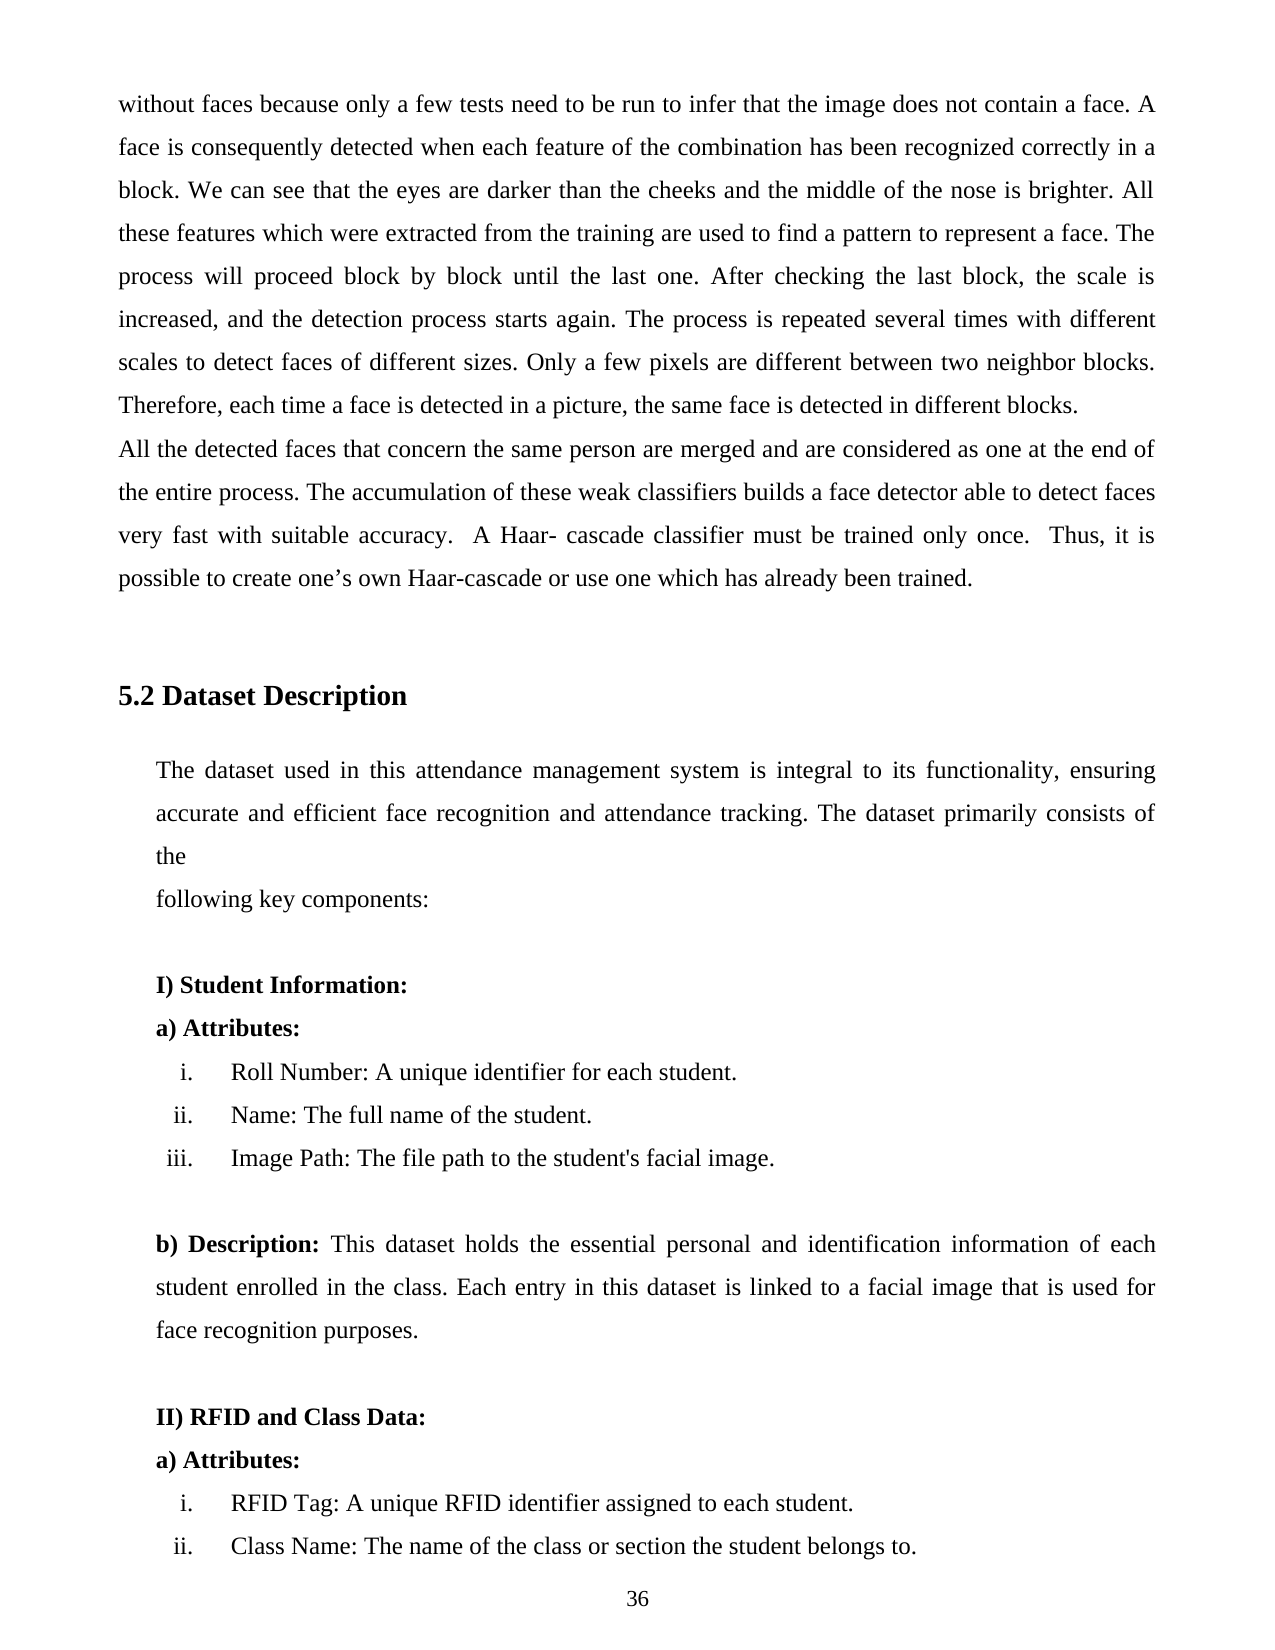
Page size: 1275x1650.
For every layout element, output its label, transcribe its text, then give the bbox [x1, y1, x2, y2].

text a) Attributes: [156, 1013, 1157, 1042]
list Name: The full name of the student. [193, 1100, 1157, 1128]
list Image Path: The file path to the student's facial image. [193, 1143, 1157, 1172]
text 5.2 Dataset Description [118, 678, 1157, 712]
text The dataset used in this attendance management system is integral to its functionality, ensuring accurate and efficient face recognition and attendance tracking. The dataset primarily consists of the [156, 755, 1157, 870]
text All the detected faces that concern the same person are merged and are considered as one at the end of the entire process. The accumulation of these weak classifiers builds a face detector able to detect faces very fast with suitable accuracy. A Haar- cascade classifier must be trained only once. Thus, it is possible to create one’s own Haar-cascade or use one which has already been trained. [118, 434, 1157, 592]
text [118, 89, 1157, 419]
text I) Student Information: [156, 970, 1157, 999]
text following key components: [156, 884, 1157, 913]
text a) Attributes: [156, 1445, 1157, 1473]
text II) RFID and Class Data: [156, 1402, 1157, 1430]
text b) Description: This dataset holds the essential personal and identification information of each student enrolled in the class. Each entry in this dataset is linked to a facial image that is used for face recognition purposes. [156, 1229, 1157, 1344]
list Roll Number: A unique identifier for each student. [193, 1057, 1157, 1085]
list Class Name: The name of the class or section the student belongs to. [193, 1531, 1157, 1560]
list RFID Tag: A unique RFID identifier assigned to each student. [193, 1488, 1157, 1517]
